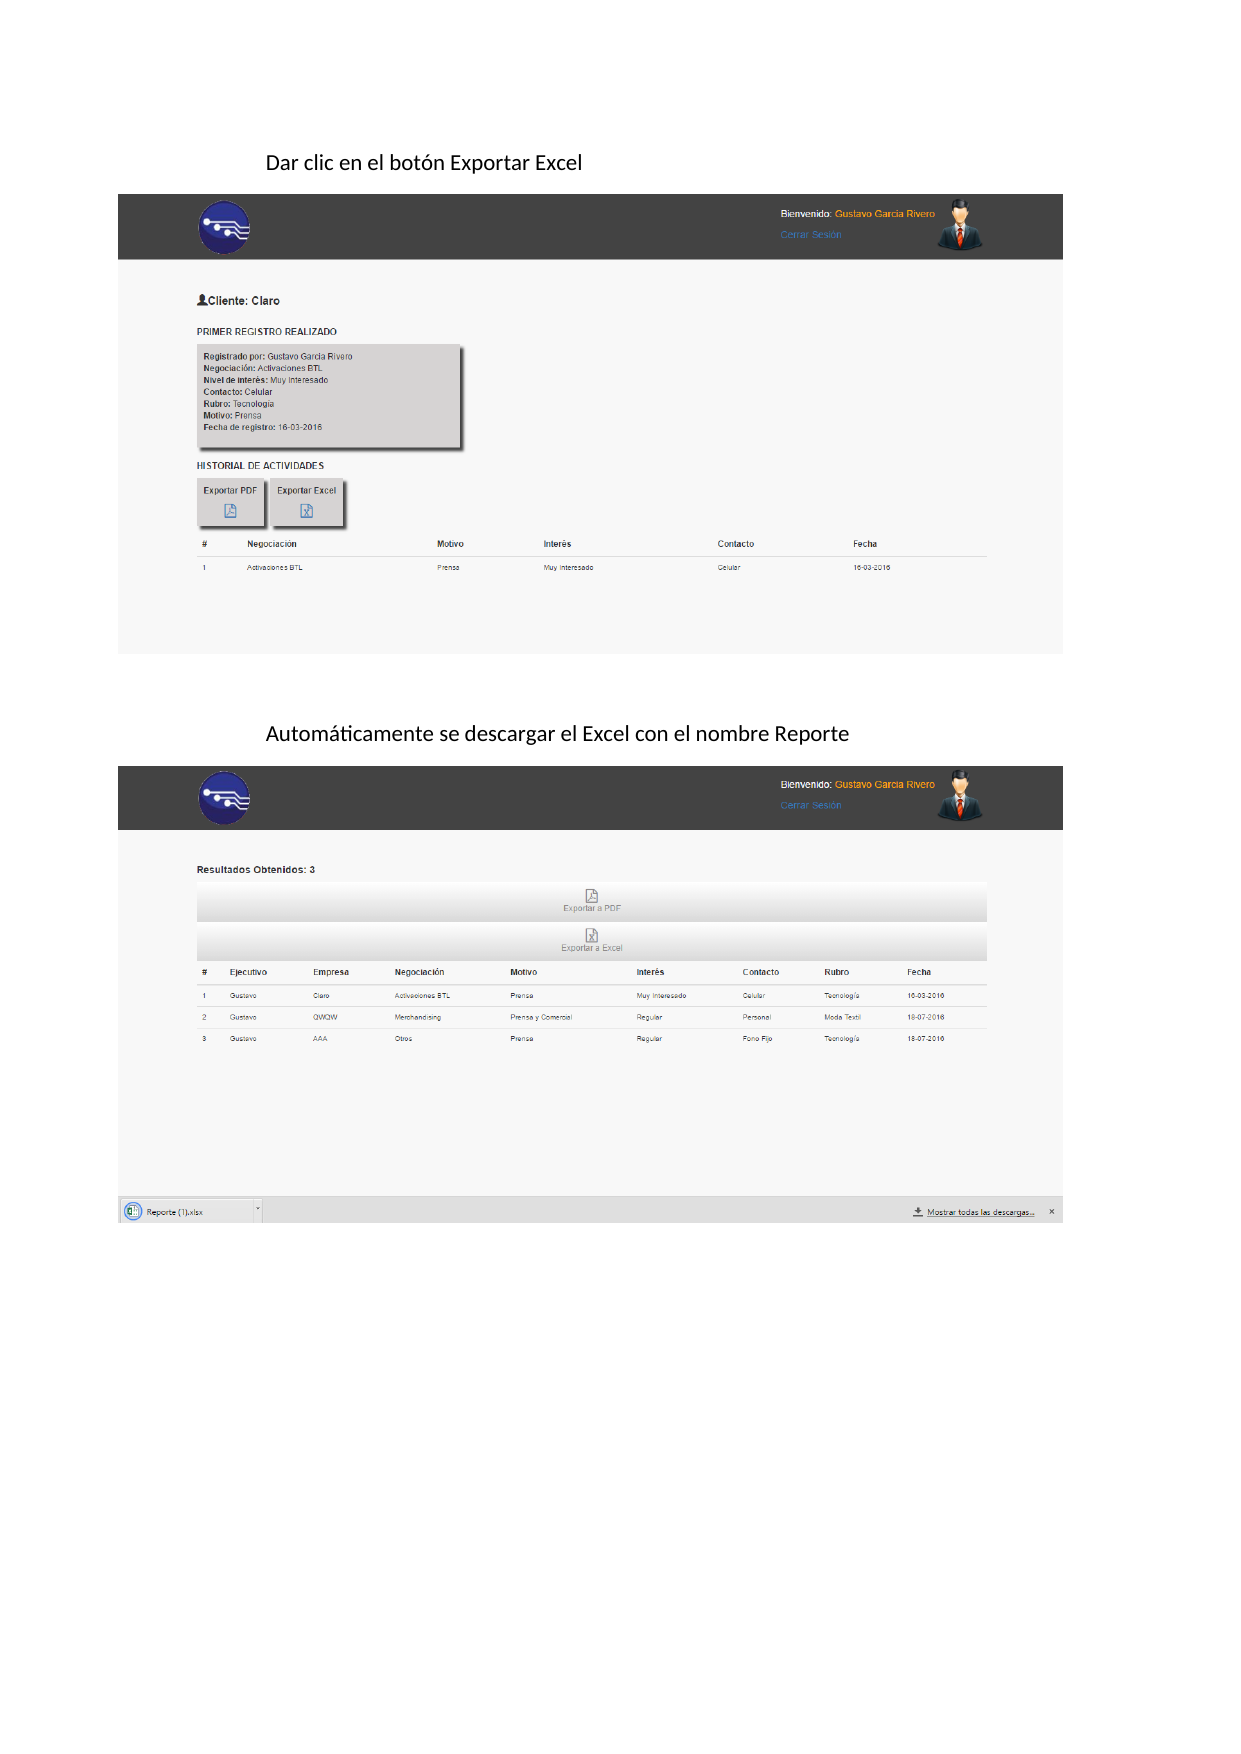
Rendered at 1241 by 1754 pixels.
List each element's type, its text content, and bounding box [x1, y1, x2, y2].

picture [118, 766, 1063, 1223]
text Dar clic en el botón Exportar Excel [118, 148, 1063, 176]
picture [118, 194, 1063, 654]
text Automáticamente se descargar el Excel con el nombre Reporte [192, 719, 1063, 747]
